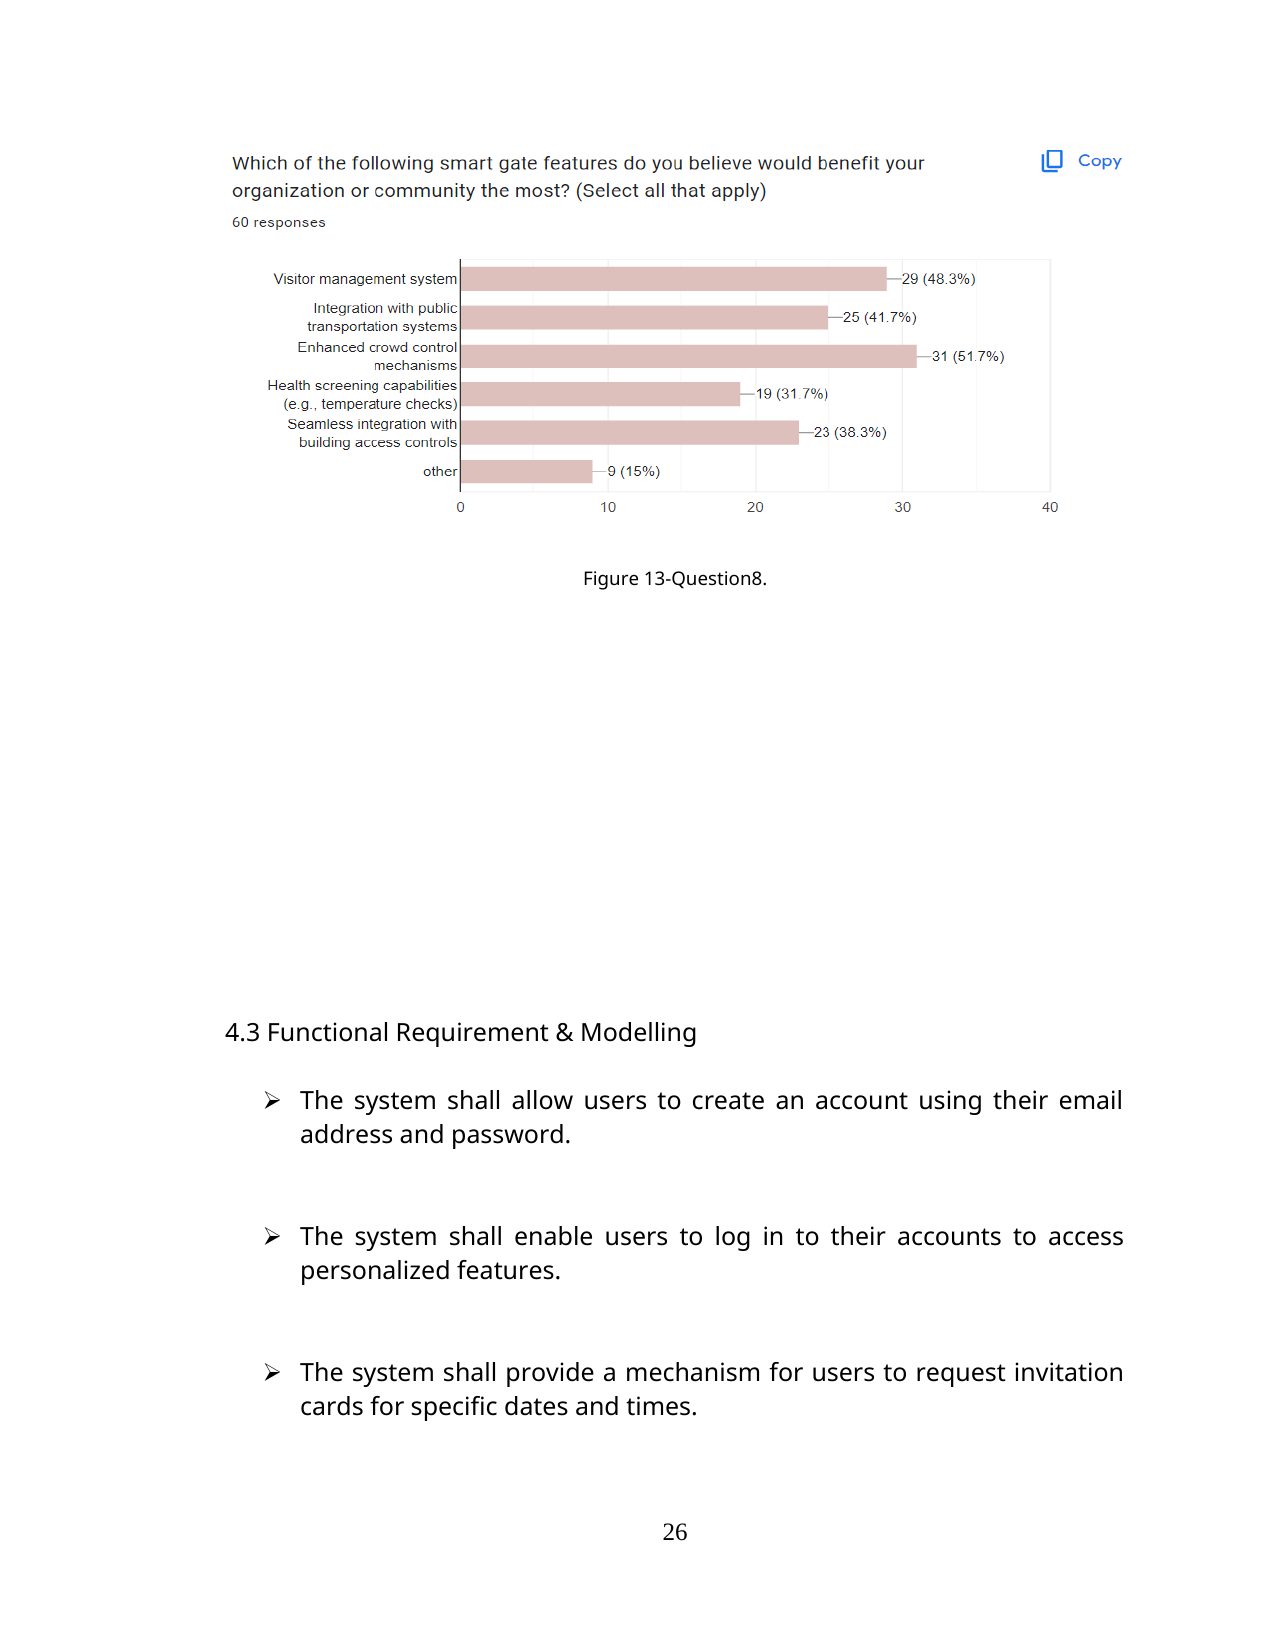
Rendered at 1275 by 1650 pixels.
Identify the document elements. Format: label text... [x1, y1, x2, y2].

list The system shall enable users to log in to their accounts to access personalized features. [262, 1219, 1125, 1287]
subtitle 4.3 Functional Requirement & Modelling [225, 1014, 1125, 1048]
list The system shall allow users to create an account using their email address and password. [262, 1082, 1125, 1151]
picture [225, 150, 1126, 524]
list The system shall provide a mechanism for users to request invitation cards for specific dates and times. [262, 1355, 1125, 1423]
text Figure 13-Question8. [225, 565, 1125, 591]
